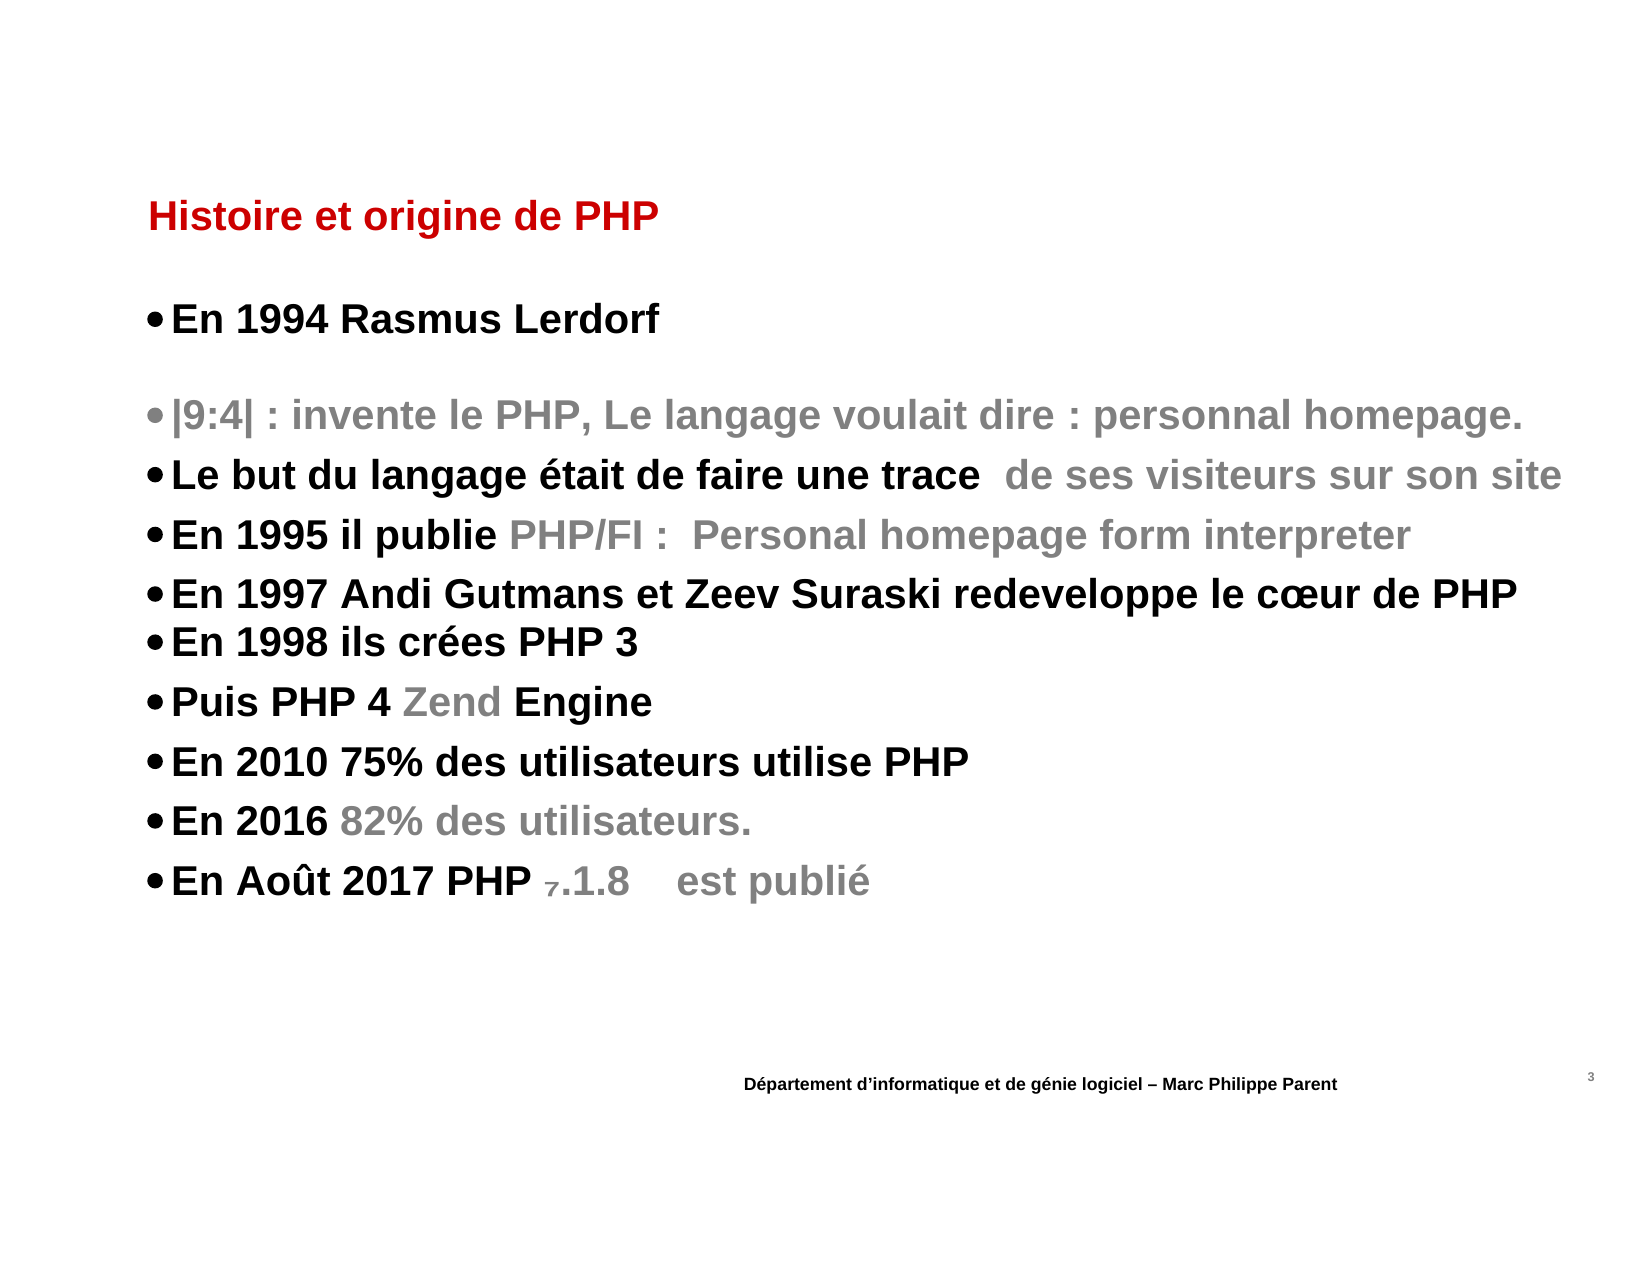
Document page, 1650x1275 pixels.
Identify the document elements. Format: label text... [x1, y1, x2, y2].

list En 1994 Rasmus Lerdorf [148, 295, 1598, 343]
text Histoire et origine de PHP [148, 192, 1598, 239]
list En 1995 il publie PHP/FI : Personal homepage form interpreter [148, 510, 1598, 558]
list |9:4| : invente le PHP, Le langage voulait dire : personnal homepage. [148, 391, 1598, 439]
list En 2016 82% des utilisateurs. [148, 797, 1598, 845]
text Département d’informatique et de génie logiciel – Marc Philippe Parent 3 [744, 1070, 1598, 1095]
list Le but du langage était de faire une trace de ses visiteurs sur son site [148, 450, 1598, 498]
list En 1997 Andi Gutmans et Zeev Suraski redeveloppe le cœur de PHP [148, 570, 1598, 618]
list En Août 2017 PHP ₇.1.8 est publié [148, 856, 1598, 904]
list Puis PHP 4 Zend Engine [148, 677, 1598, 726]
list En 1998 ils crées PHP 3 [148, 618, 1598, 666]
list En 2010 75% des utilisateurs utilise PHP [148, 737, 1598, 785]
